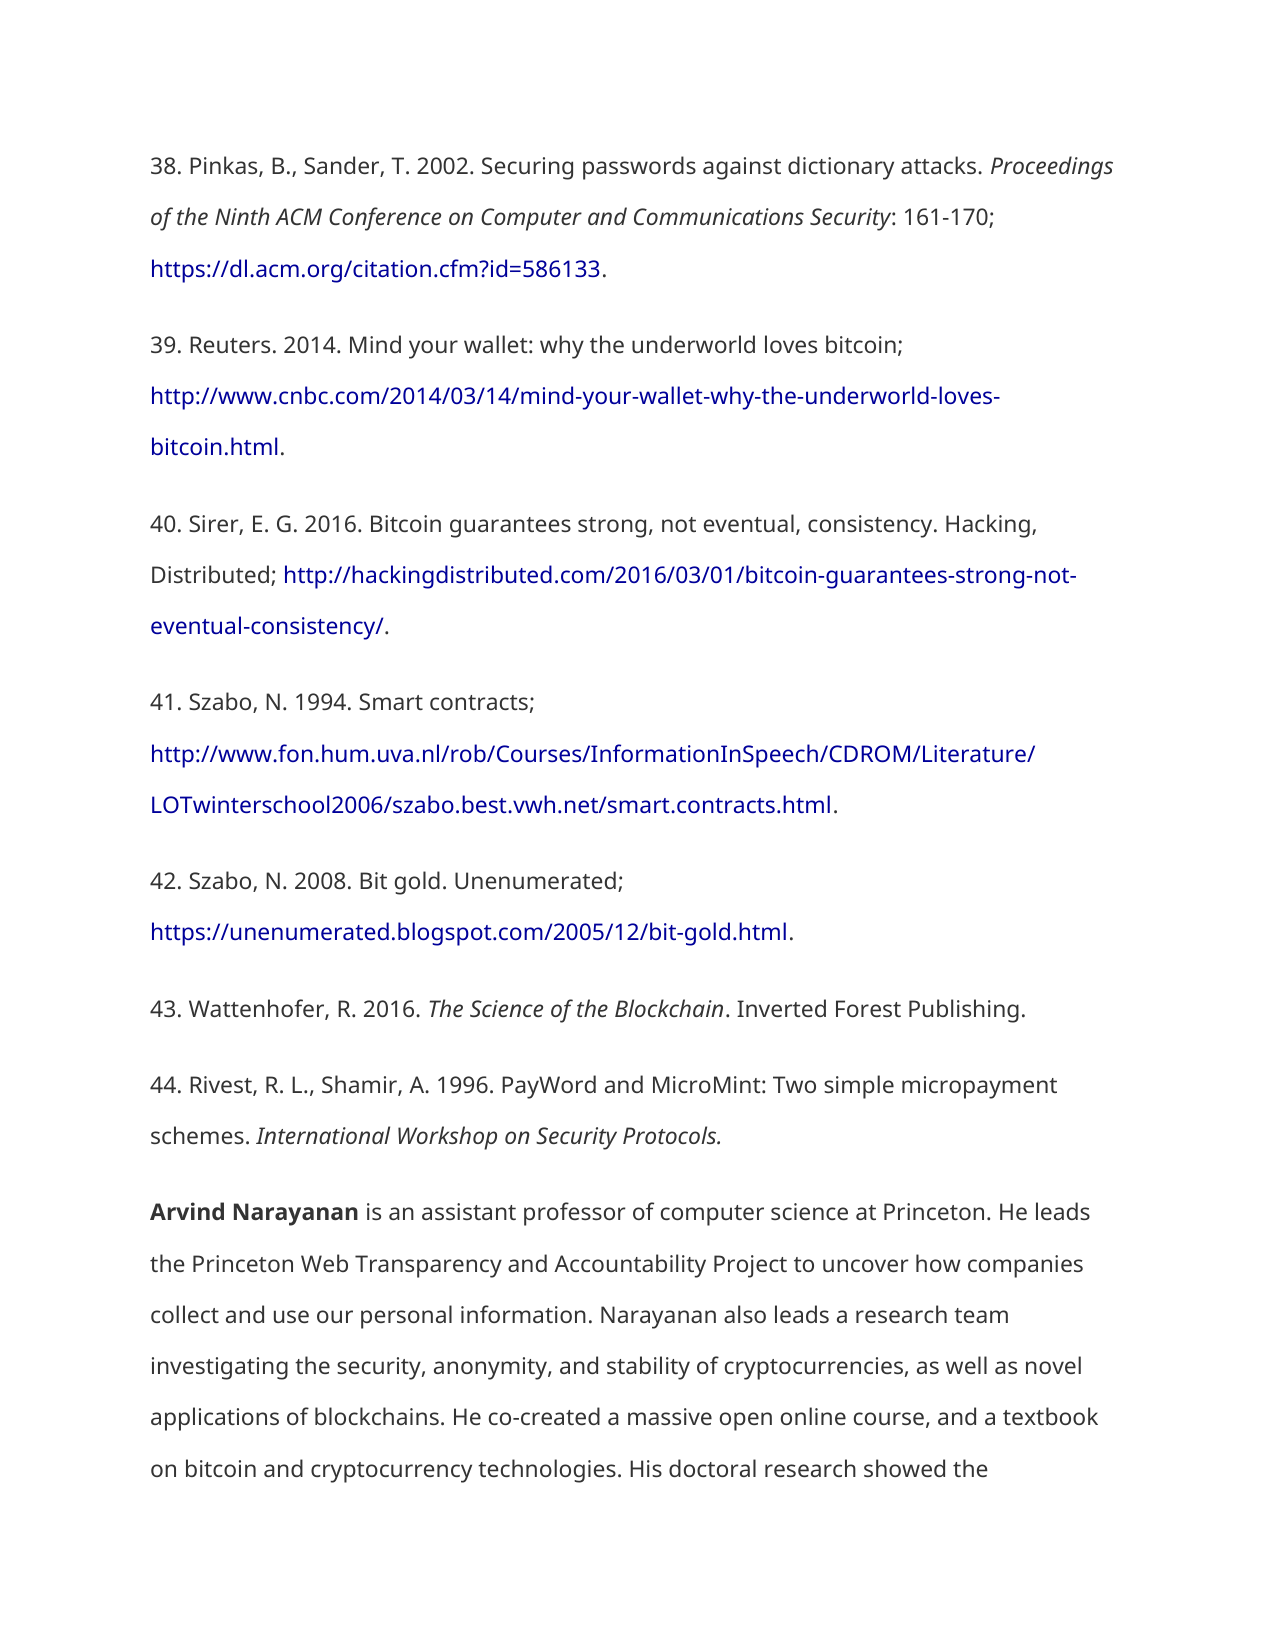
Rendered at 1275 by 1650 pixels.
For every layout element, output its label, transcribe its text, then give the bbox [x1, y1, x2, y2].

text 41. Szabo, N. 1994. Smart contracts; http://www.fon.hum.uva.nl/rob/Courses/InformationInSpeech/CDROM/Literature/LOTwinterschool2006/szabo.best.vwh.net/smart.contracts.html. [150, 686, 1125, 820]
text 43. Wattenhofer, R. 2016. The Science of the Blockchain. Inverted Forest Publishing. [150, 992, 1125, 1024]
text 42. Szabo, N. 2008. Bit gold. Unenumerated; https://unenumerated.blogspot.com/2005/12/bit-gold.html. [150, 865, 1125, 947]
text 44. Rivest, R. L., Shamir, A. 1996. PayWord and MicroMint: Two simple micropayment schemes. International Workshop on Security Protocols. [150, 1069, 1125, 1151]
text 40. Sirer, E. G. 2016. Bitcoin guarantees strong, not eventual, consistency. Hacking, Distributed; http://hackingdistributed.com/2016/03/01/bitcoin-guarantees-strong-not-eventual-consistency/. [150, 507, 1125, 641]
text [150, 1196, 1125, 1484]
text 39. Reuters. 2014. Mind your wallet: why the underworld loves bitcoin; http://www.cnbc.com/2014/03/14/mind-your-wallet-why-the-underworld-loves-bitcoin.html. [150, 329, 1125, 462]
text 38. Pinkas, B., Sander, T. 2002. Securing passwords against dictionary attacks. Proceedings of the Ninth ACM Conference on Computer and Communications Security: 161-170; https://dl.acm.org/citation.cfm?id=586133. [150, 150, 1125, 284]
